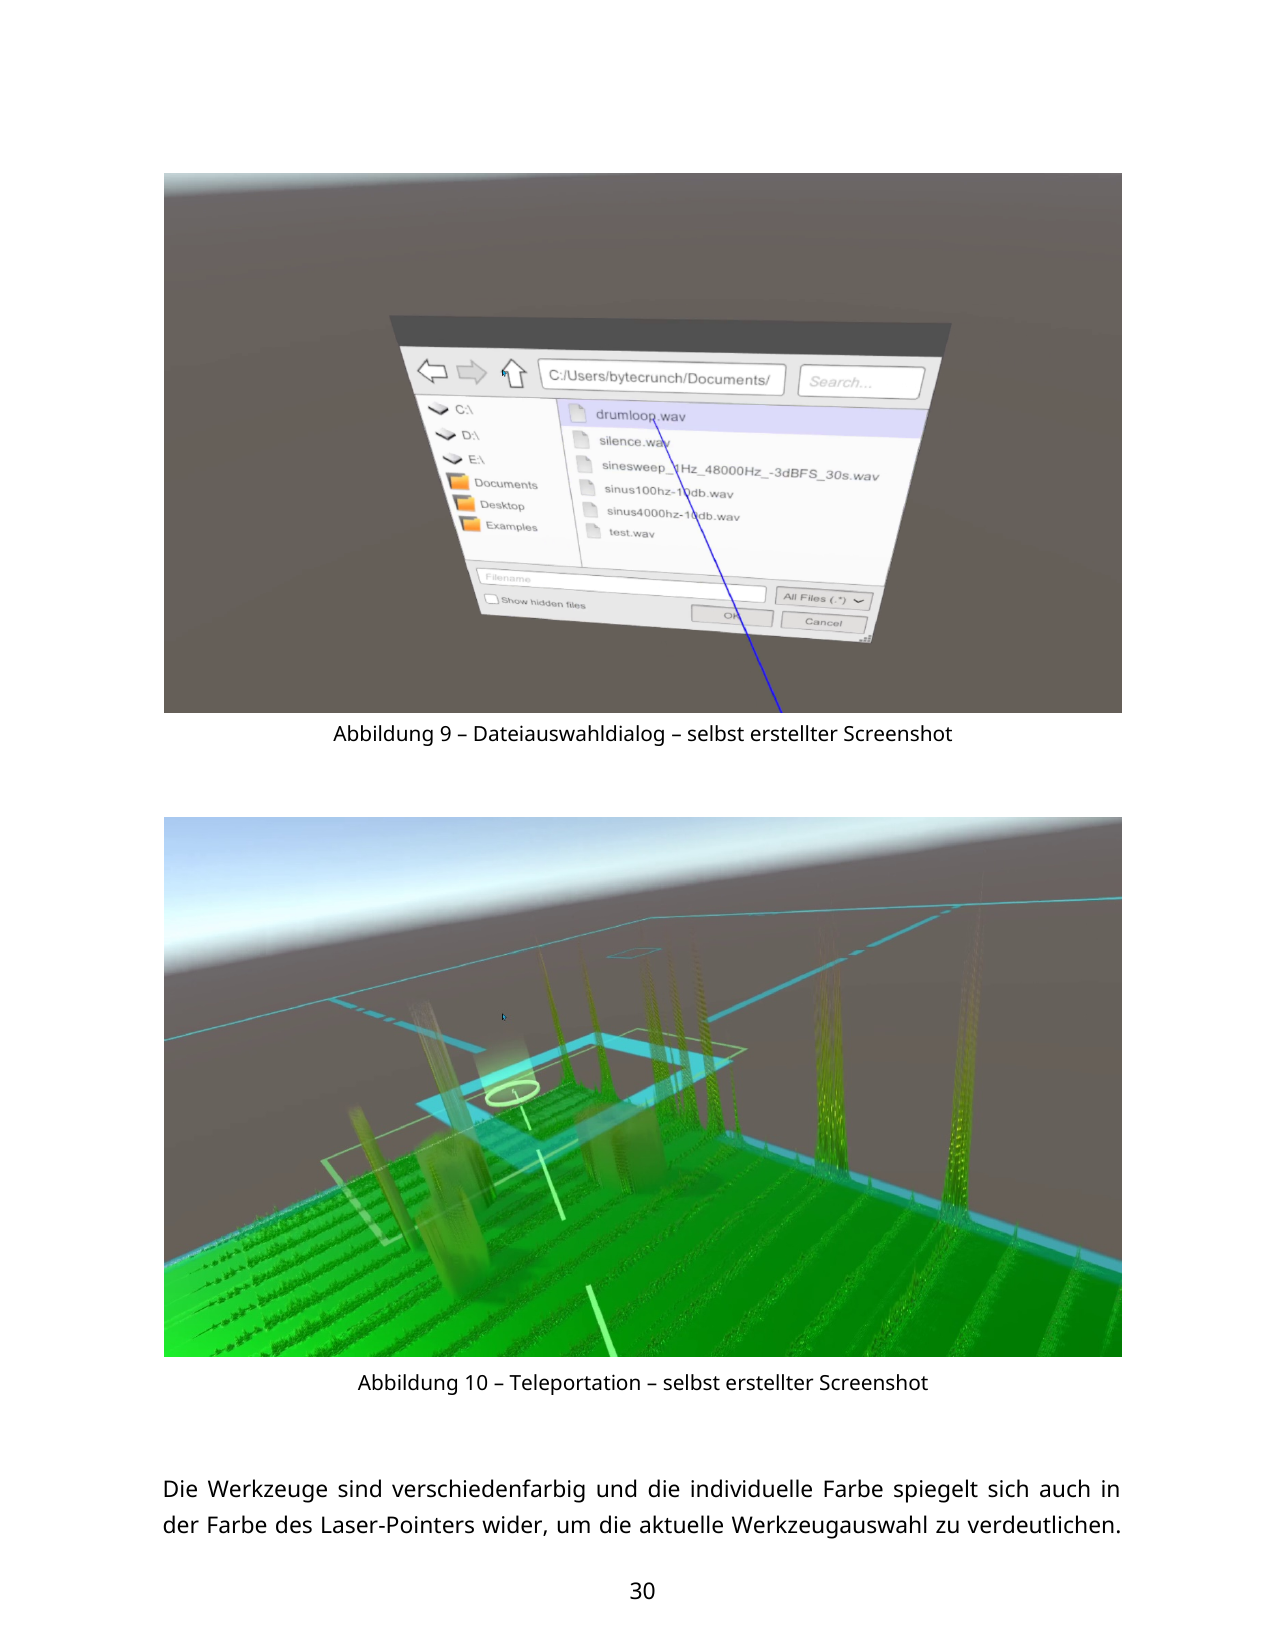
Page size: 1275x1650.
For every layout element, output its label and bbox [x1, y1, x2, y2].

picture [164, 173, 1122, 713]
text [162, 1473, 1122, 1540]
picture [164, 817, 1122, 1357]
